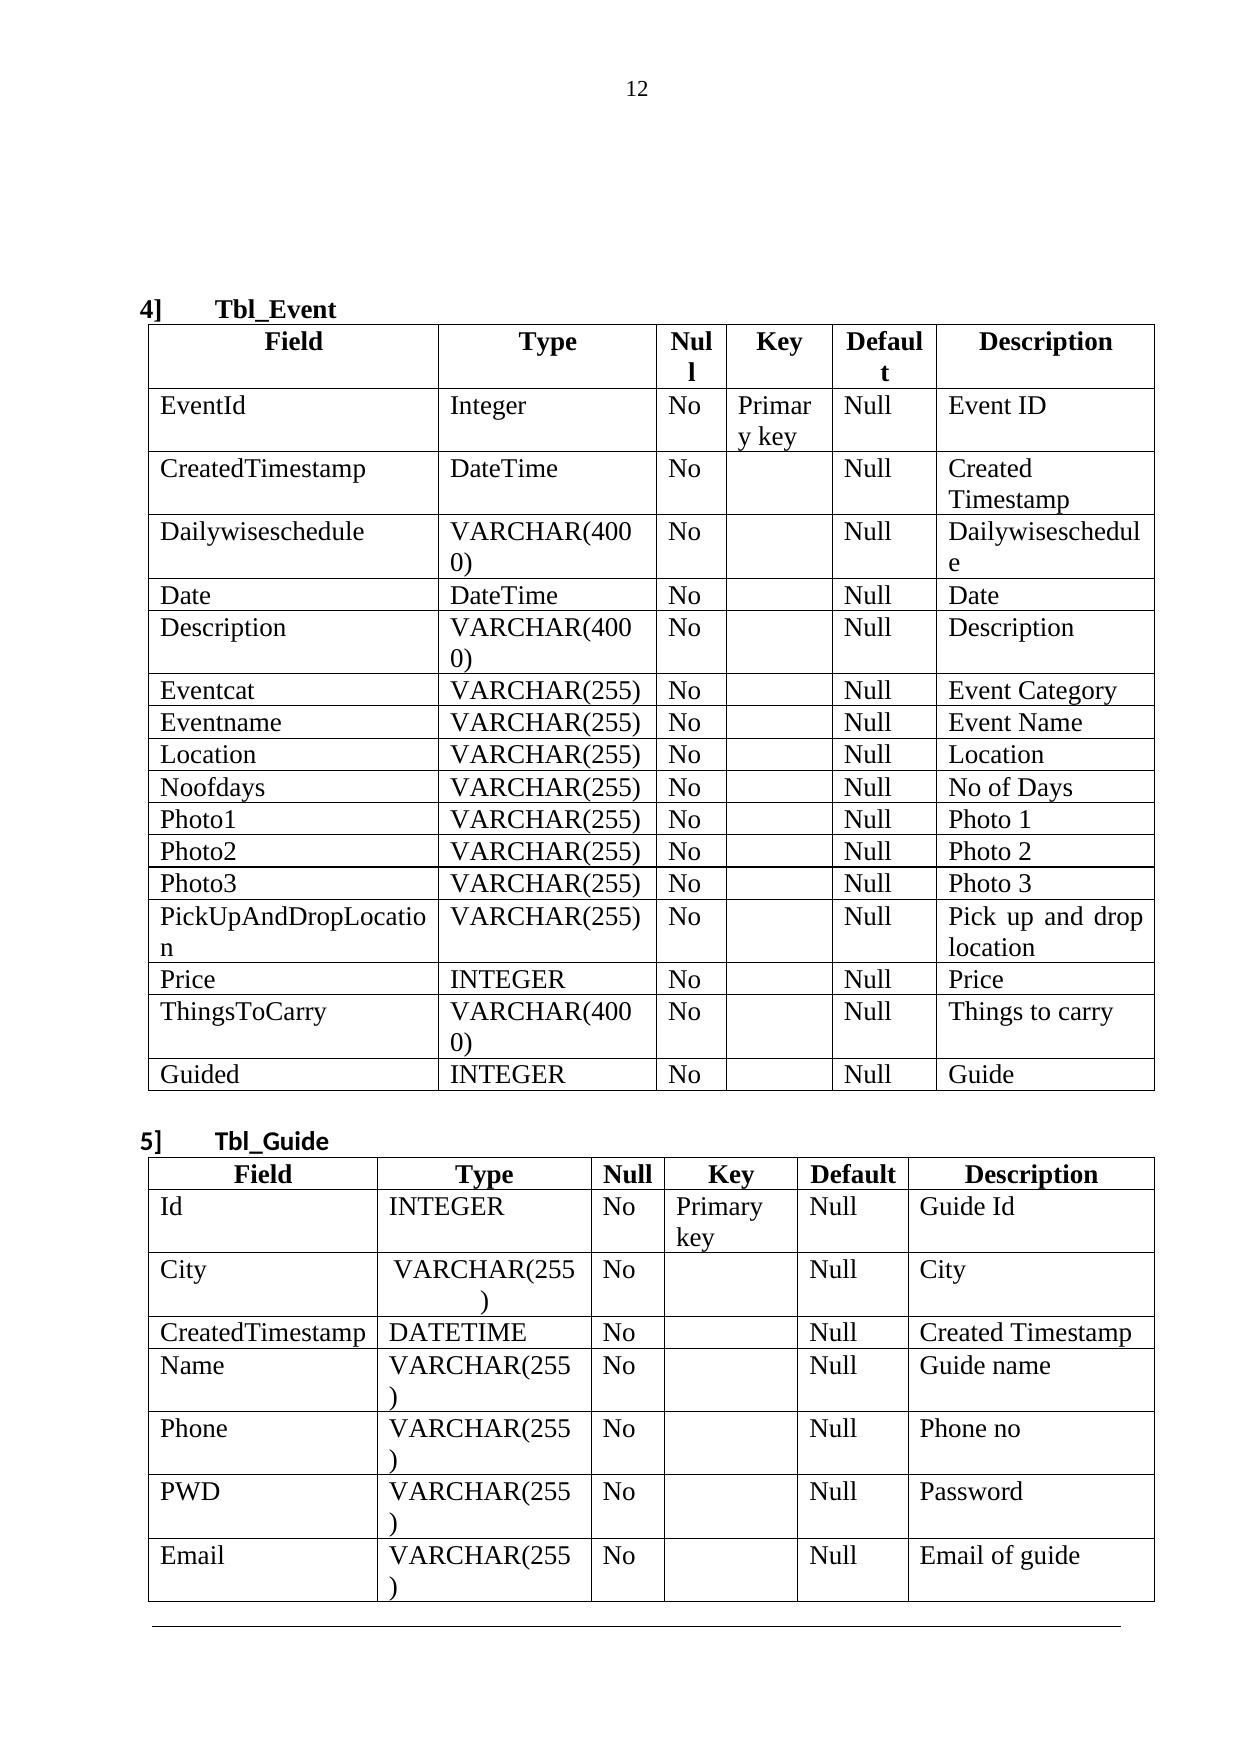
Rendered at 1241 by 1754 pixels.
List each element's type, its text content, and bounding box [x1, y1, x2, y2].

table_cell PickUpAndDropLocation [149, 900, 438, 962]
table_cell VARCHAR(255) [378, 1539, 591, 1601]
table_cell City [909, 1253, 1154, 1316]
table_cell VARCHAR(4000) [439, 515, 656, 578]
table_cell [727, 611, 832, 673]
table_cell No [592, 1190, 664, 1252]
table_cell Created Timestamp [937, 452, 1154, 514]
table_cell No [592, 1349, 664, 1411]
table_cell Guided [149, 1059, 438, 1089]
table_cell No [657, 868, 726, 898]
table_cell No [657, 515, 726, 578]
table_cell Null [798, 1317, 908, 1348]
table_cell Null [798, 1349, 908, 1411]
table_cell Null [833, 963, 936, 994]
table_cell Date [937, 579, 1154, 610]
table_cell VARCHAR(255) [439, 868, 656, 898]
table_cell CreatedTimestamp [149, 1317, 377, 1348]
table_cell ThingsToCarry [149, 995, 438, 1057]
table_header Null [592, 1158, 664, 1189]
text 5] Tbl_Guide [139, 1124, 1134, 1157]
table_cell [665, 1349, 797, 1411]
table_header Key [727, 325, 832, 388]
table_cell Price [937, 963, 1154, 994]
table_cell Null [833, 452, 936, 514]
table_cell VARCHAR(255) [439, 706, 656, 738]
table_cell No [592, 1412, 664, 1474]
table_cell Price [149, 963, 438, 994]
table_cell [665, 1412, 797, 1474]
table_cell Event Category [937, 674, 1154, 705]
table_cell [665, 1253, 797, 1316]
table_cell No [657, 803, 726, 834]
table_header Type [439, 325, 656, 388]
text 4] Tbl_Event [139, 293, 1134, 324]
table_header Default [798, 1158, 908, 1189]
table_cell Null [833, 1059, 936, 1089]
table_cell Primary key [727, 389, 832, 451]
table_header Default [833, 325, 936, 388]
table_cell No [657, 835, 726, 866]
table_cell [727, 963, 832, 994]
table_cell Null [798, 1475, 908, 1538]
table_cell Date [149, 579, 438, 610]
table_cell No [657, 739, 726, 770]
table_cell INTEGER [439, 1059, 656, 1089]
table_cell Null [833, 515, 936, 578]
table_cell Email [149, 1539, 377, 1601]
table_cell Photo3 [149, 868, 438, 898]
table_cell No [592, 1475, 664, 1538]
table_cell Null [798, 1539, 908, 1601]
table_cell Email of guide [909, 1539, 1154, 1601]
table_cell Noofdays [149, 771, 438, 802]
table_cell Null [798, 1412, 908, 1474]
table_cell Primary key [665, 1190, 797, 1252]
table_cell No [657, 706, 726, 738]
table_cell Pick up and drop location [937, 900, 1154, 962]
table_header Key [665, 1158, 797, 1189]
table_cell Guide Id [909, 1190, 1154, 1252]
table_cell [727, 868, 832, 898]
table_cell [727, 674, 832, 705]
table_cell Null [833, 389, 936, 451]
table_cell No [657, 579, 726, 610]
table_cell No [657, 995, 726, 1057]
table_cell No [657, 900, 726, 962]
table_cell No [657, 1059, 726, 1089]
table_cell Null [833, 995, 936, 1057]
table_cell VARCHAR(255) [378, 1253, 591, 1316]
table_cell Dailywiseschedule [937, 515, 1154, 578]
table_cell Guide name [909, 1349, 1154, 1411]
table_cell VARCHAR(255) [439, 771, 656, 802]
table_cell Null [833, 611, 936, 673]
table_cell Photo 2 [937, 835, 1154, 866]
table_header Type [378, 1158, 591, 1189]
table_cell Event ID [937, 389, 1154, 451]
table_cell No [657, 771, 726, 802]
table_cell Description [937, 611, 1154, 673]
table_cell Null [833, 739, 936, 770]
table_cell No [592, 1253, 664, 1316]
table_cell Description [149, 611, 438, 673]
table_cell Null [833, 674, 936, 705]
table_cell No [657, 452, 726, 514]
table_cell PWD [149, 1475, 377, 1538]
table_cell Photo 3 [937, 868, 1154, 898]
table_header Field [149, 325, 438, 388]
table_cell Null [798, 1253, 908, 1316]
table_cell VARCHAR(255) [378, 1349, 591, 1411]
table_cell No [592, 1539, 664, 1601]
table_cell [727, 706, 832, 738]
table_cell Null [833, 771, 936, 802]
table_cell [727, 1059, 832, 1089]
table_cell Photo 1 [937, 803, 1154, 834]
table_cell [665, 1317, 797, 1348]
table_cell No [657, 963, 726, 994]
table_cell Integer [439, 389, 656, 451]
table_cell CreatedTimestamp [149, 452, 438, 514]
table_cell INTEGER [378, 1190, 591, 1252]
table_cell VARCHAR(255) [439, 803, 656, 834]
table_cell VARCHAR(255) [439, 835, 656, 866]
table_cell DATETIME [378, 1317, 591, 1348]
table_cell VARCHAR(255) [378, 1475, 591, 1538]
table_cell City [149, 1253, 377, 1316]
table_cell [727, 452, 832, 514]
table_cell Eventname [149, 706, 438, 738]
table_cell Name [149, 1349, 377, 1411]
table_cell [727, 803, 832, 834]
table_cell Null [833, 706, 936, 738]
table_cell No of Days [937, 771, 1154, 802]
table_cell No [657, 611, 726, 673]
table_cell [727, 515, 832, 578]
table_cell Things to carry [937, 995, 1154, 1057]
table_cell Null [833, 579, 936, 610]
table_cell Location [937, 739, 1154, 770]
table_cell EventId [149, 389, 438, 451]
table_cell Null [833, 868, 936, 898]
table_cell VARCHAR(255) [439, 739, 656, 770]
table_cell [727, 835, 832, 866]
table_cell INTEGER [439, 963, 656, 994]
table_cell [727, 995, 832, 1057]
table_cell VARCHAR(255) [439, 674, 656, 705]
table_cell Password [909, 1475, 1154, 1538]
table_cell Created Timestamp [909, 1317, 1154, 1348]
table_cell Phone no [909, 1412, 1154, 1474]
table_cell Location [149, 739, 438, 770]
table_cell [665, 1539, 797, 1601]
table_cell Photo1 [149, 803, 438, 834]
table_cell Dailywiseschedule [149, 515, 438, 578]
table_cell [727, 579, 832, 610]
table_header Description [909, 1158, 1154, 1189]
table_cell [665, 1475, 797, 1538]
table_cell [727, 900, 832, 962]
table_cell DateTime [439, 452, 656, 514]
table_cell Id [149, 1190, 377, 1252]
table_cell DateTime [439, 579, 656, 610]
table_cell No [592, 1317, 664, 1348]
table_cell VARCHAR(255) [378, 1412, 591, 1474]
table_cell VARCHAR(4000) [439, 995, 656, 1057]
table_header Field [149, 1158, 377, 1189]
table_cell Phone [149, 1412, 377, 1474]
table_cell VARCHAR(4000) [439, 611, 656, 673]
table_cell Null [833, 900, 936, 962]
table_cell No [657, 389, 726, 451]
table_cell Guide [937, 1059, 1154, 1089]
table_cell Event Name [937, 706, 1154, 738]
table_header Description [937, 325, 1154, 388]
table_cell Null [798, 1190, 908, 1252]
table_cell [727, 771, 832, 802]
table_cell No [657, 674, 726, 705]
table_cell Photo2 [149, 835, 438, 866]
table_cell VARCHAR(255) [439, 900, 656, 962]
table_header Null [657, 325, 726, 388]
table_cell Null [833, 803, 936, 834]
table_cell Eventcat [149, 674, 438, 705]
table_cell [727, 739, 832, 770]
table_cell Null [833, 835, 936, 866]
